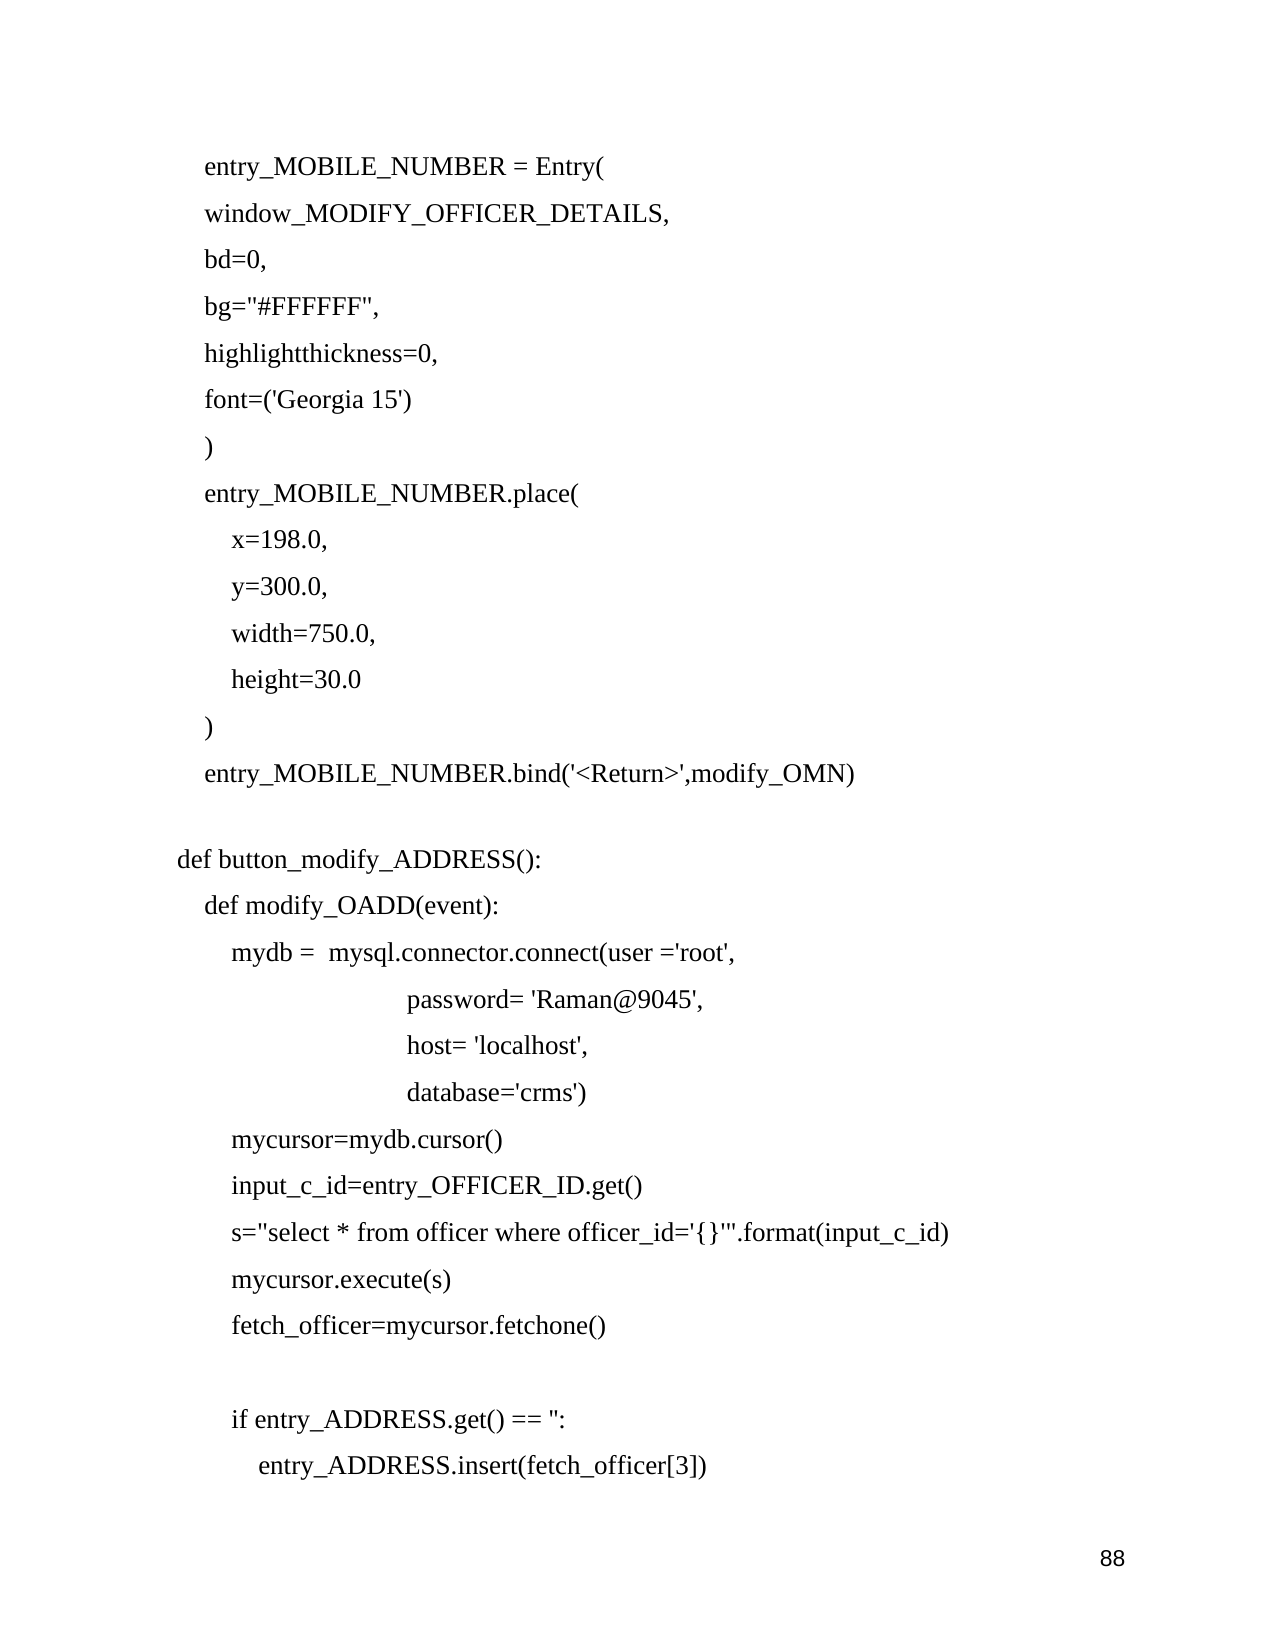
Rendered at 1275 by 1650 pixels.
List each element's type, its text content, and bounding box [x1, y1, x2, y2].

text password= 'Raman@9045', [150, 983, 1125, 1014]
text window_MODIFY_OFFICER_DETAILS, [150, 197, 1125, 228]
text if entry_ADDRESS.get() == '': [150, 1403, 1125, 1434]
text s="select * from officer where officer_id='{}'".format(input_c_id) [150, 1216, 1125, 1247]
text def modify_OADD(event): [150, 889, 1125, 921]
text bd=0, [150, 243, 1125, 274]
text database='crms') [150, 1076, 1125, 1107]
text entry_MOBILE_NUMBER.bind('<Return>',modify_OMN) [150, 757, 1125, 788]
text entry_MOBILE_NUMBER = Entry( [150, 150, 1125, 181]
text ) [150, 710, 1125, 741]
text x=198.0, [150, 523, 1125, 554]
text entry_ADDRESS.insert(fetch_officer[3]) [150, 1449, 1125, 1481]
text def button_modify_ADDRESS(): [150, 843, 1125, 874]
text font=('Georgia 15') [150, 383, 1125, 414]
text height=30.0 [150, 663, 1125, 694]
text entry_MOBILE_NUMBER.place( [150, 477, 1125, 508]
text bg="#FFFFFF", [150, 290, 1125, 321]
text ) [150, 430, 1125, 461]
text width=750.0, [150, 617, 1125, 648]
text mycursor.execute(s) [150, 1263, 1125, 1294]
text input_c_id=entry_OFFICER_ID.get() [150, 1169, 1125, 1201]
text highlightthickness=0, [150, 337, 1125, 368]
text host= 'localhost', [150, 1029, 1125, 1061]
text y=300.0, [150, 570, 1125, 601]
text fetch_officer=mycursor.fetchone() [150, 1309, 1125, 1341]
text mycursor=mydb.cursor() [150, 1123, 1125, 1154]
text mydb = mysql.connector.connect(user ='root', [150, 936, 1125, 967]
